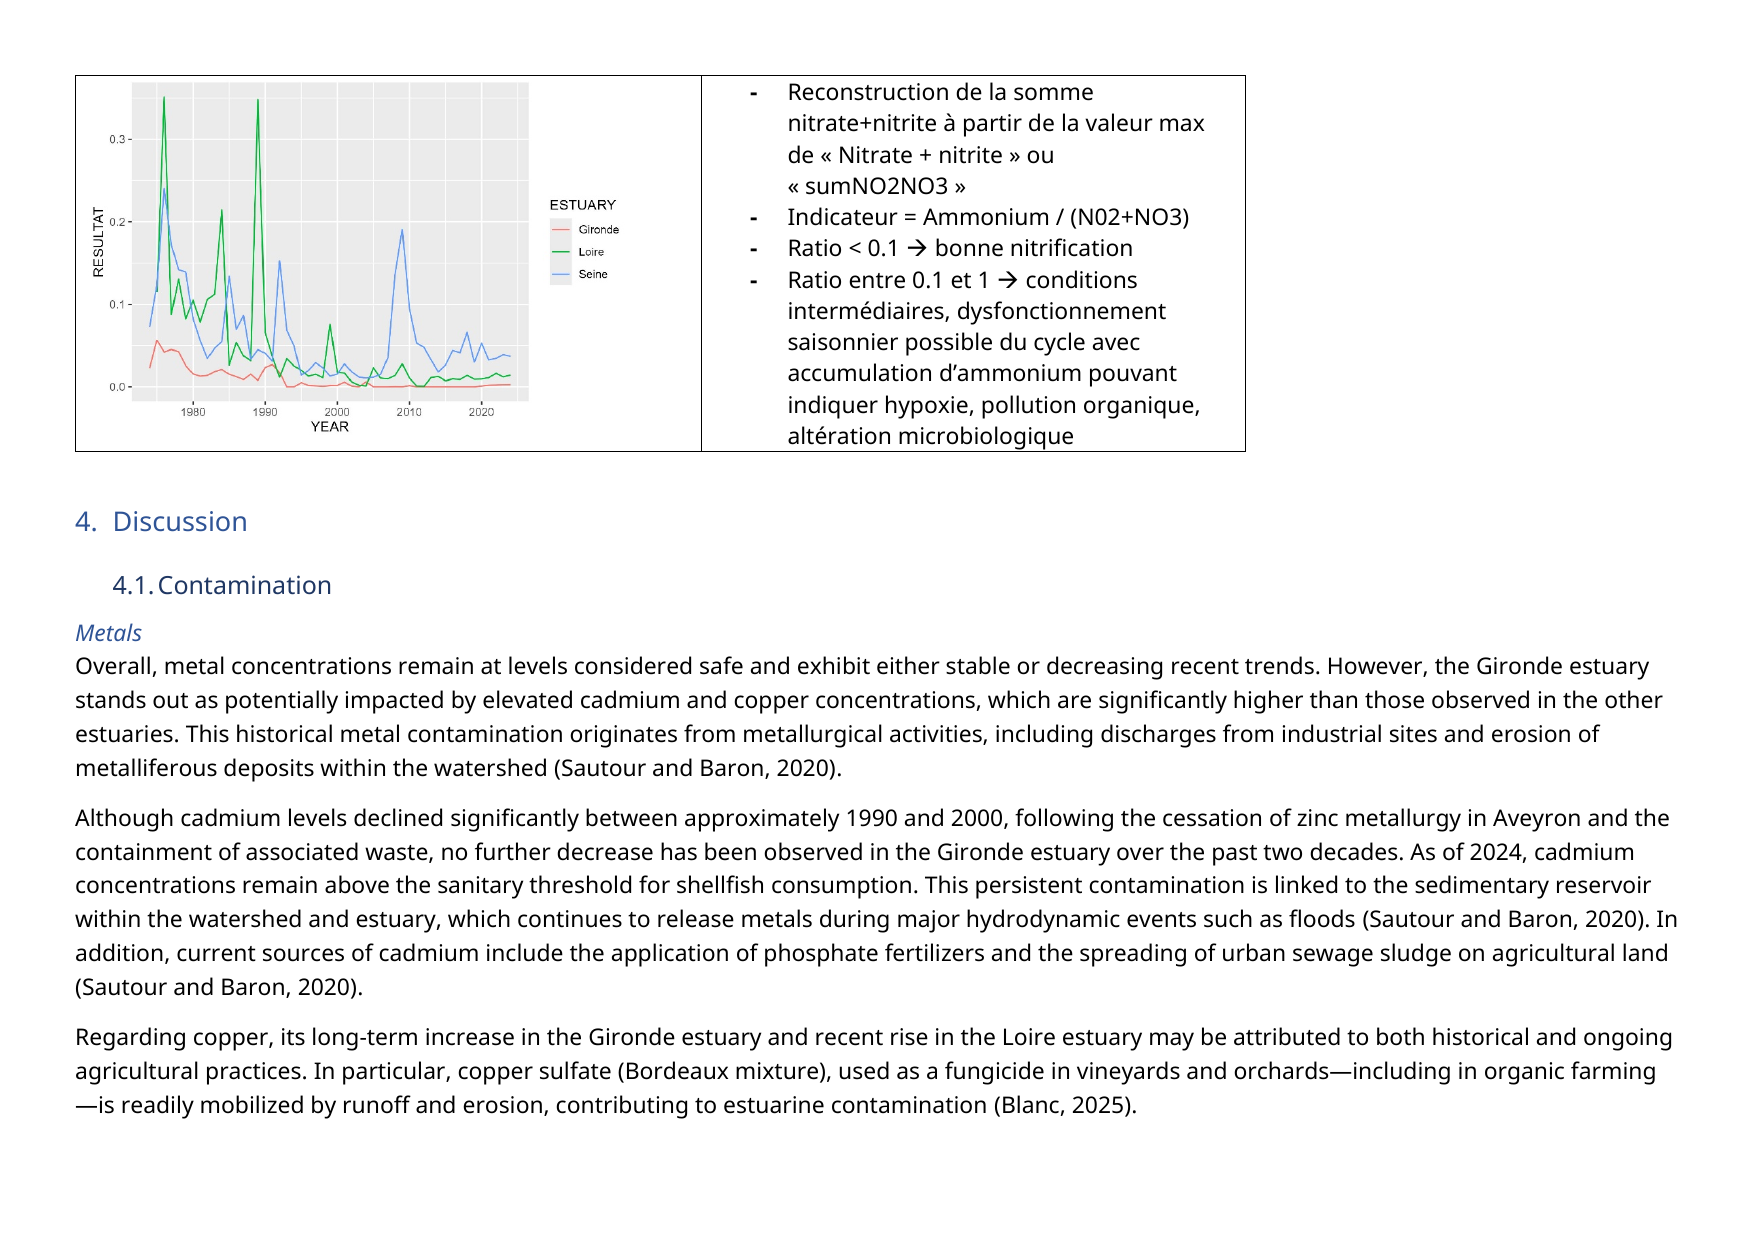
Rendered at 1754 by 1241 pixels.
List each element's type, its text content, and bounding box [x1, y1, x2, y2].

subtitle Discussion [75, 502, 1679, 539]
subtitle Metals [75, 617, 1679, 648]
subtitle Contamination [112, 567, 1679, 601]
text Although cadmium levels declined significantly between approximately 1990 and 2000, following the cessation of zinc metallurgy in Aveyron and the containment of associated waste, no further decrease has been observed in the Gironde estuary over the past two decades. As of 2024, cadmium concentrations remain above the sanitary threshold for shellfish consumption. This persistent contamination is linked to the sedimentary reservoir within the watershed and estuary, which continues to release metals during major hydrodynamic events such as floods (Sautour and Baron, 2020). In addition, current sources of cadmium include the application of phosphate fertilizers and the spreading of urban sewage sludge on agricultural land (Sautour and Baron, 2020). [75, 802, 1679, 1002]
table_cell Reconstruction de la somme nitrate+nitrite à partir de la valeur max de « Nitrate + nitrite » ou « sumNO2NO3 » Indicateur = Ammonium / (N02+NO3) Ratio < 0.1 bonne nitrification Ratio entre 0.1 et 1 conditions intermédiaires, dysfonctionnement saisonnier possible du cycle avec accumulation d’ammonium pouvant indiquer hypoxie, pollution organique, altération microbiologique [702, 76, 1245, 451]
picture [86, 76, 633, 441]
text Overall, metal concentrations remain at levels considered safe and exhibit either stable or decreasing recent trends. However, the Gironde estuary stands out as potentially impacted by elevated cadmium and copper concentrations, which are significantly higher than those observed in the other estuaries. This historical metal contamination originates from metallurgical activities, including discharges from industrial sites and erosion of metalliferous deposits within the watershed (Sautour and Baron, 2020). [75, 650, 1679, 783]
table_cell [76, 76, 701, 451]
text Regarding copper, its long-term increase in the Gironde estuary and recent rise in the Loire estuary may be attributed to both historical and ongoing agricultural practices. In particular, copper sulfate (Bordeaux mixture), used as a fungicide in vineyards and orchards—including in organic farming—is readily mobilized by runoff and erosion, contributing to estuarine contamination (Blanc, 2025). [75, 1021, 1679, 1120]
